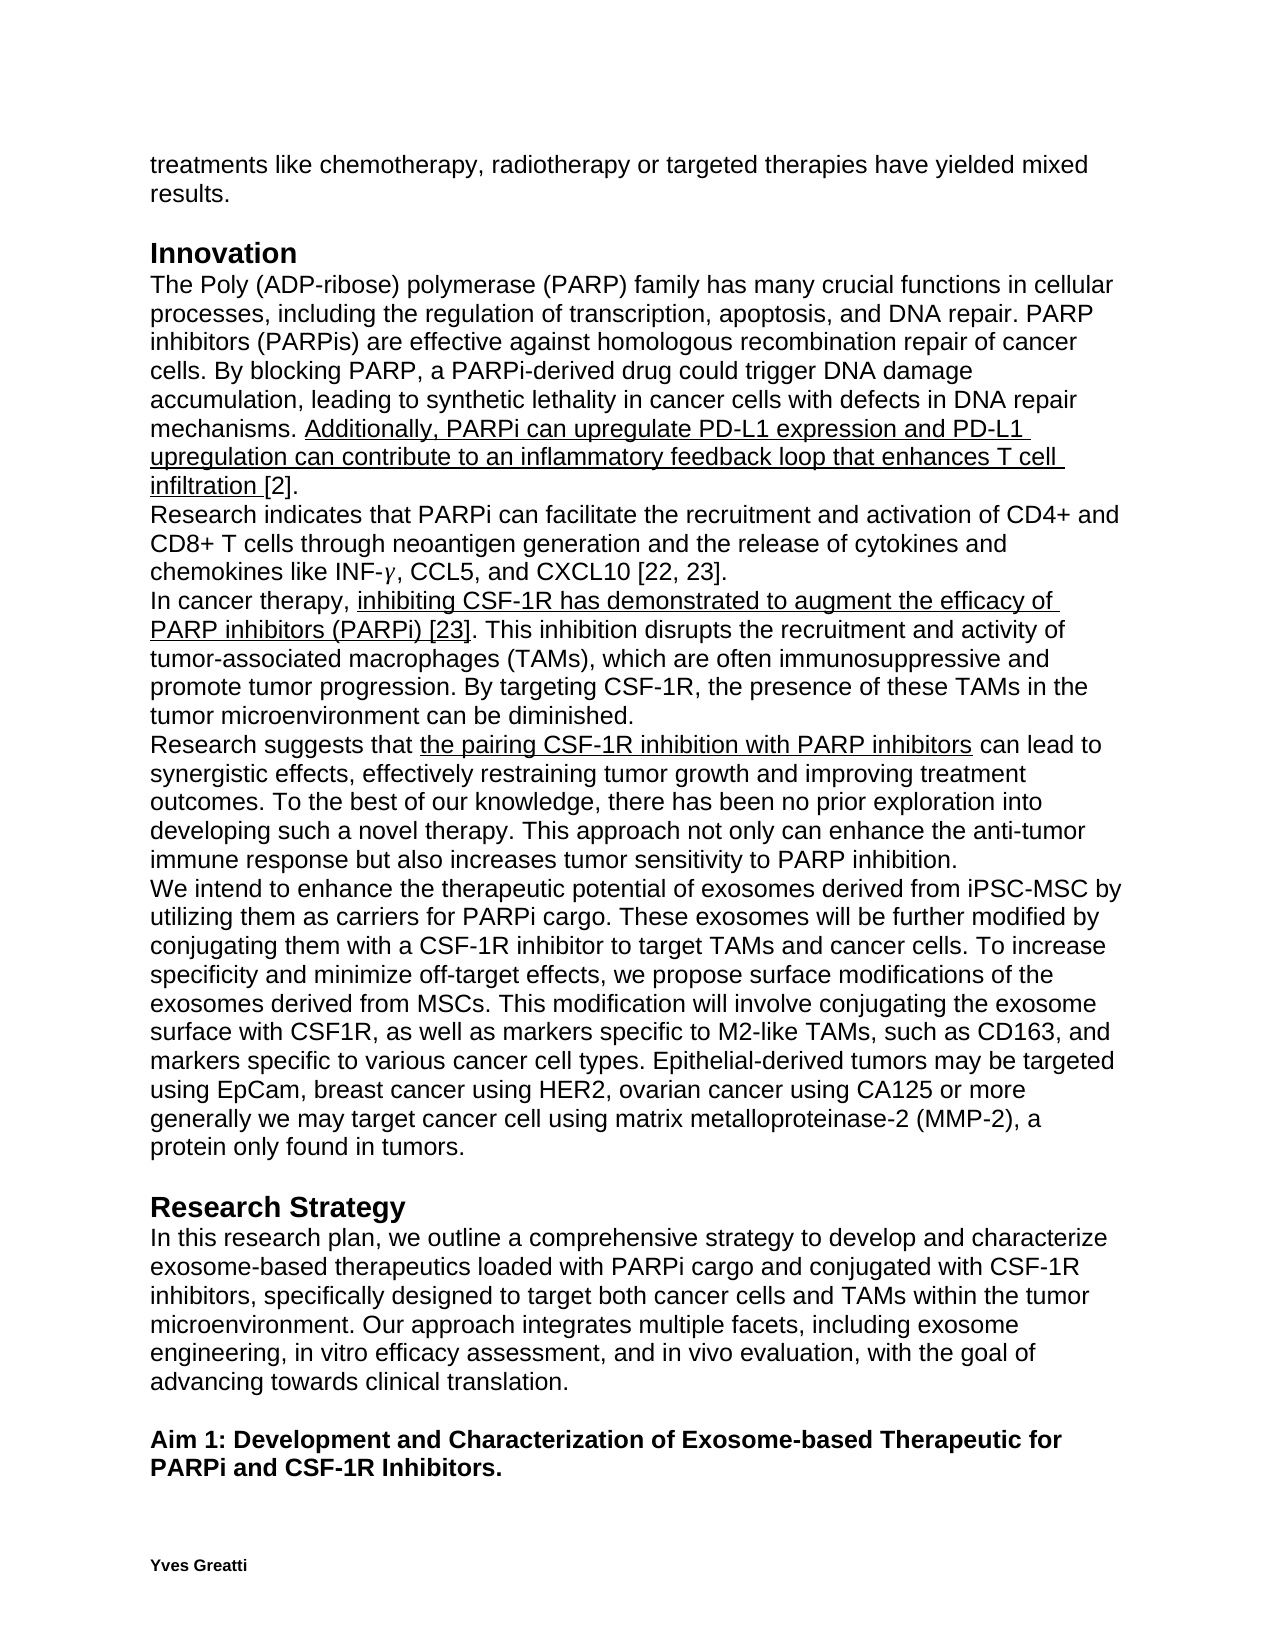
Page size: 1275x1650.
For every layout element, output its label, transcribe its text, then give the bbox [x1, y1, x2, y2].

text We intend to enhance the therapeutic potential of exosomes derived from iPSC-MSC by utilizing them as carriers for PARPi cargo. These exosomes will be further modified by conjugating them with a CSF-1R inhibitor to target TAMs and cancer cells. To increase specificity and minimize off-target effects, we propose surface modifications of the exosomes derived from MSCs. This modification will involve conjugating the exosome surface with CSF1R, as well as markers specific to M2-like TAMs, such as CD163, and markers specific to various cancer cell types. Epithelial-derived tumors may be targeted using EpCam, breast cancer using HER2, ovarian cancer using CA125 or more generally we may target cancer cell using matrix metalloproteinase-2 (MMP-2), a protein only found in tumors. [150, 873, 1125, 1161]
text In cancer therapy, inhibiting CSF-1R has demonstrated to augment the efficacy of PARP inhibitors (PARPi) [23]. This inhibition disrupts the recruitment and activity of tumor-associated macrophages (TAMs), which are often immunosuppressive and promote tumor progression. By targeting CSF-1R, the presence of these TAMs in the tumor microenvironment can be diminished. [150, 586, 1125, 730]
text Aim 1: Development and Characterization of Exosome-based Therapeutic for PARPi and CSF-1R Inhibitors. [150, 1424, 1125, 1482]
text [150, 150, 1125, 207]
text Research Strategy [150, 1190, 1125, 1223]
text In this research plan, we outline a comprehensive strategy to develop and characterize exosome-based therapeutics loaded with PARPi cargo and conjugated with CSF-1R inhibitors, specifically designed to target both cancer cells and TAMs within the tumor microenvironment. Our approach integrates multiple facets, including exosome engineering, in vitro efficacy assessment, and in vivo evaluation, with the goal of advancing towards clinical translation. [150, 1223, 1125, 1396]
text Research indicates that PARPi can facilitate the recruitment and activation of CD4+ and CD8+ T cells through neoantigen generation and the release of cytokines and chemokines like INF-, CCL5, and CXCL10 [22, 23]. [150, 500, 1125, 586]
text Research suggests that the pairing CSF-1R inhibition with PARP inhibitors can lead to synergistic effects, effectively restraining tumor growth and improving treatment outcomes. To the best of our knowledge, there has been no prior exploration into developing such a novel therapy. This approach not only can enhance the anti-tumor immune response but also increases tumor sensitivity to PARP inhibition. [150, 730, 1125, 873]
text Innovation [150, 236, 1125, 270]
text The Poly (ADP-ribose) polymerase (PARP) family has many crucial functions in cellular processes, including the regulation of transcription, apoptosis, and DNA repair. PARP inhibitors (PARPis) are effective against homologous recombination repair of cancer cells. By blocking PARP, a PARPi-derived drug could trigger DNA damage accumulation, leading to synthetic lethality in cancer cells with defects in DNA repair mechanisms. Additionally, PARPi can upregulate PD-L1 expression and PD-L1 upregulation can contribute to an inflammatory feedback loop that enhances T cell infiltration . [150, 270, 1125, 500]
